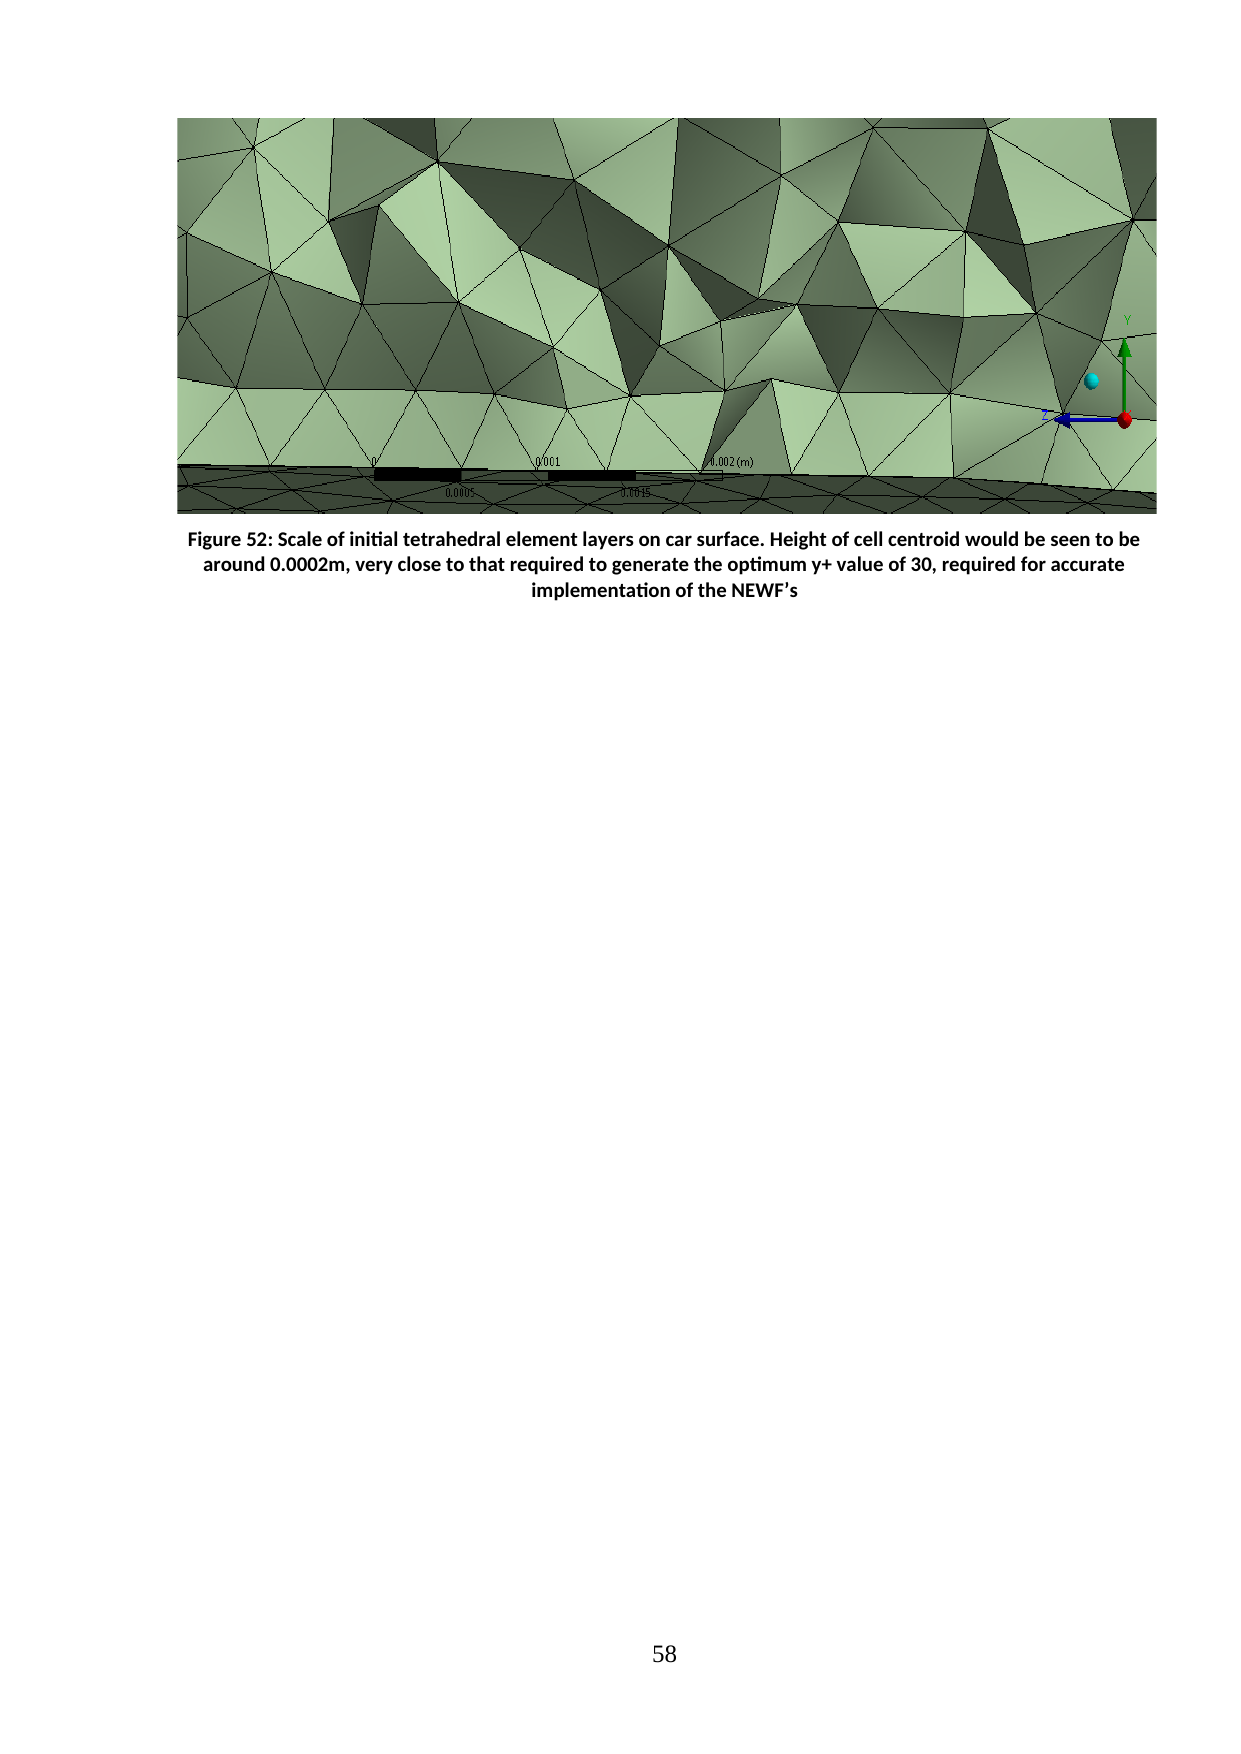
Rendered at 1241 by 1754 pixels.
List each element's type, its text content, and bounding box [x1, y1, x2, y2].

picture [177, 118, 1157, 514]
text Figure 52: Scale of initial tetrahedral element layers on car surface. Height of cell centroid would be seen to be around 0.0002m, very close to that required to generate the optimum y+ value of 30, required for accurate implementation of the NEWF’s [177, 526, 1152, 602]
